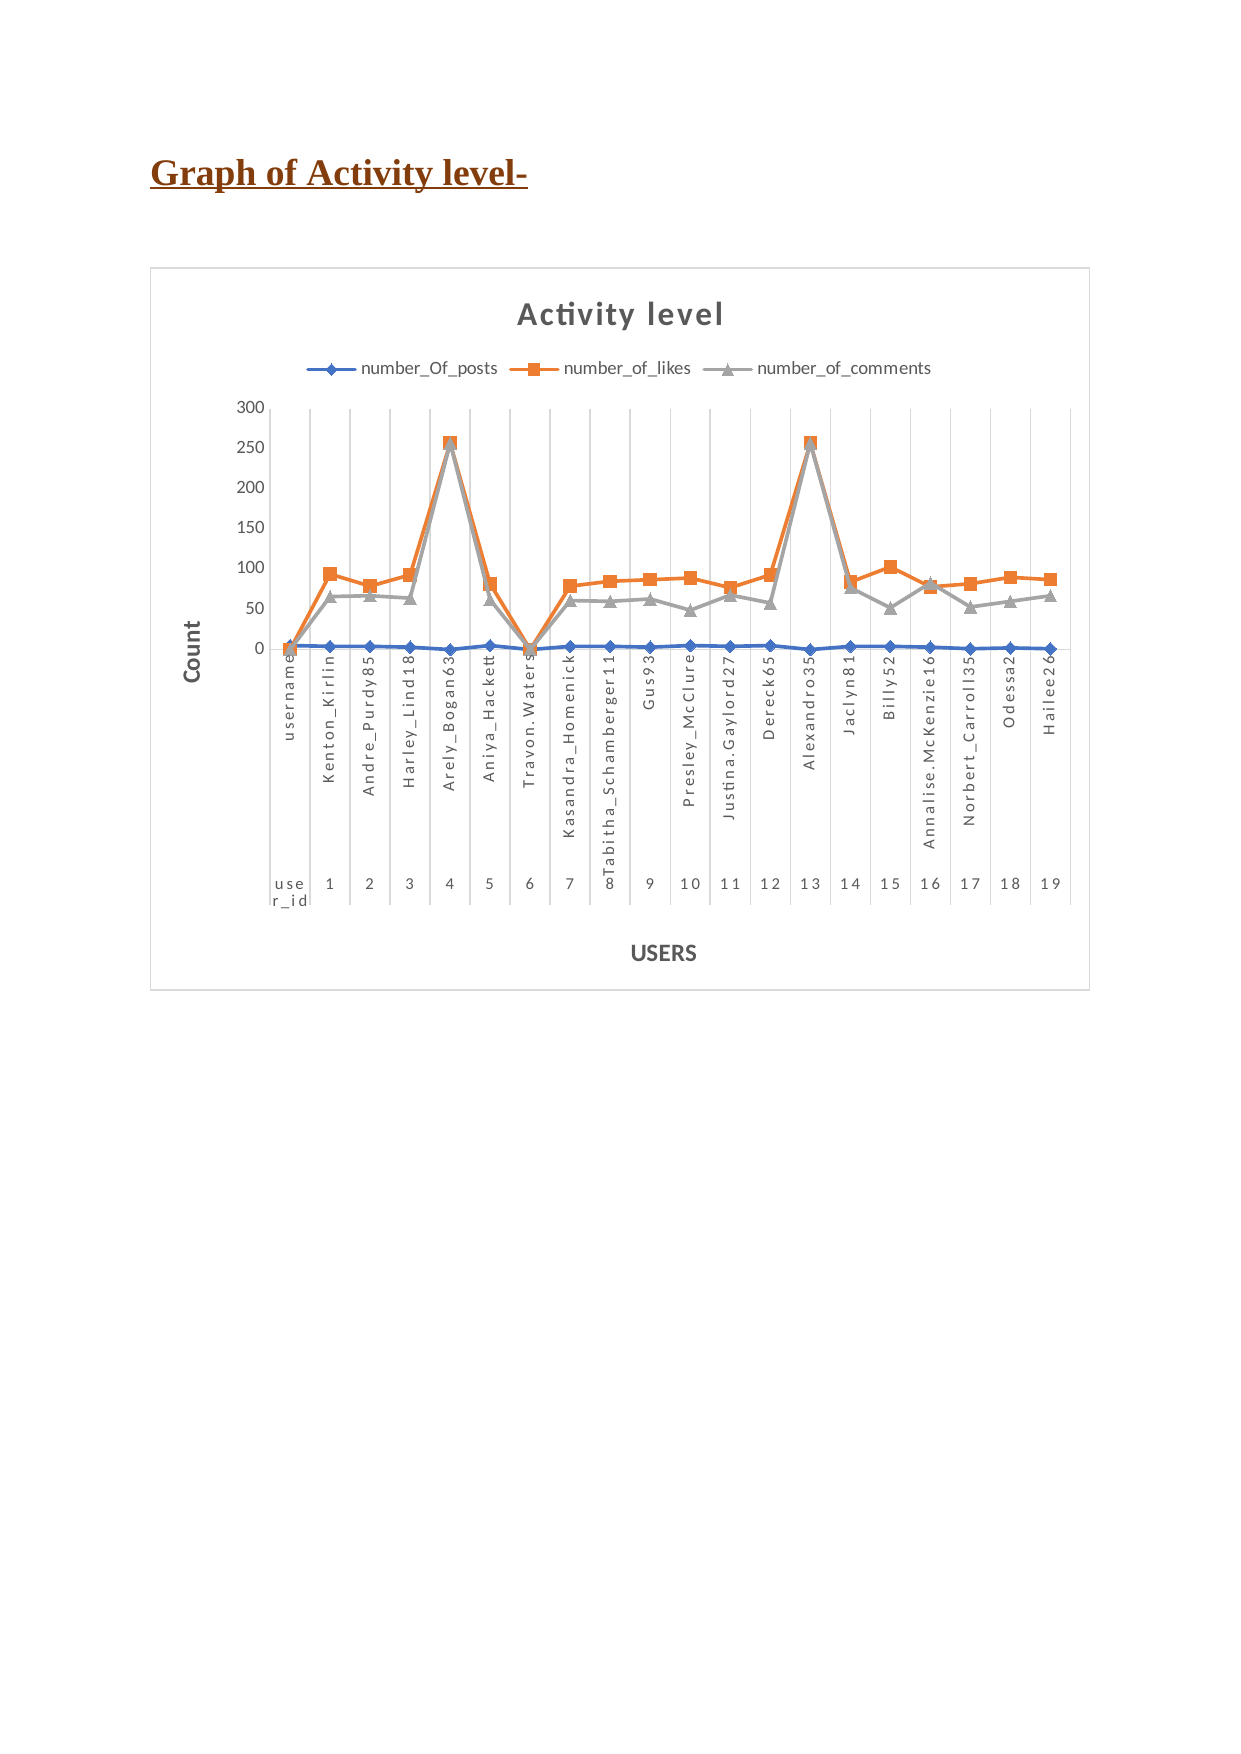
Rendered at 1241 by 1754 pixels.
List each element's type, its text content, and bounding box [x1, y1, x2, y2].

text Graph of Activity level- [150, 150, 1090, 193]
